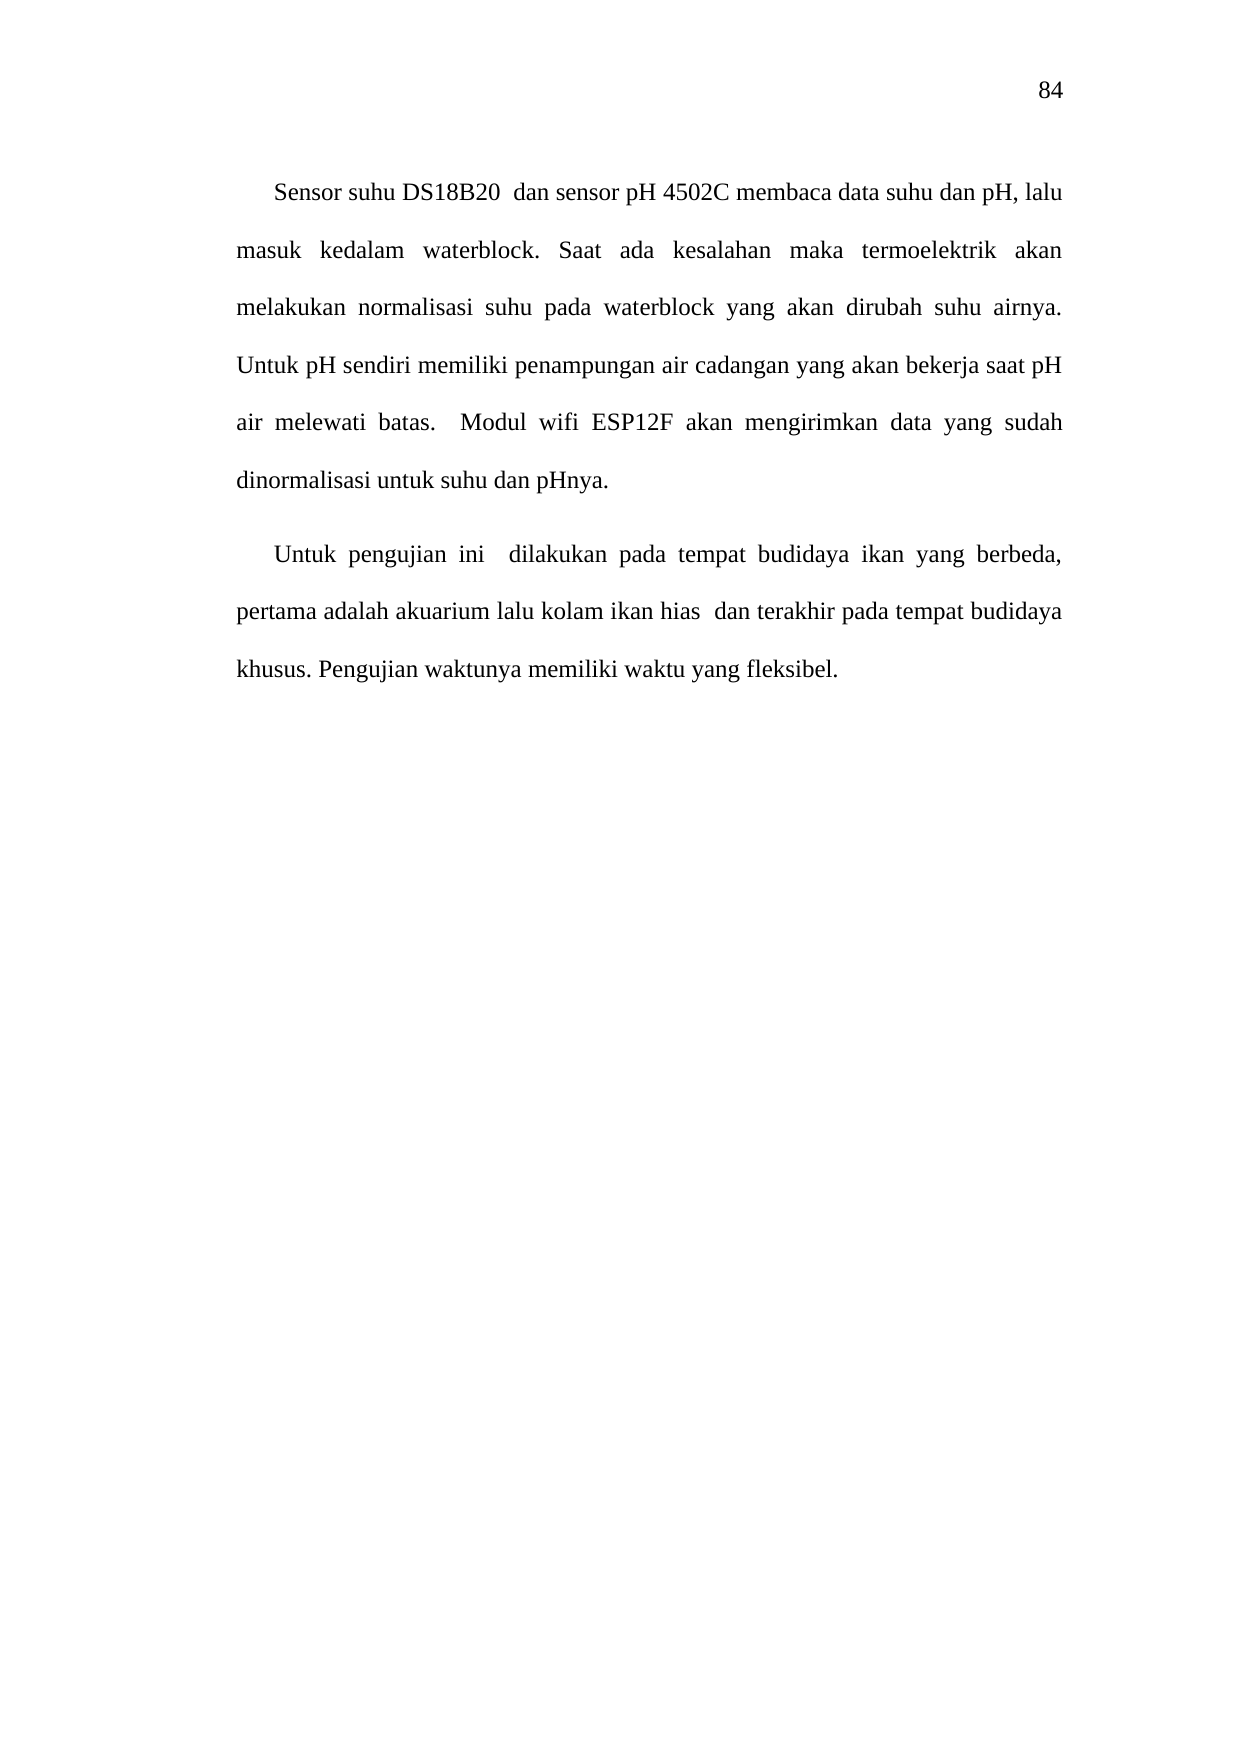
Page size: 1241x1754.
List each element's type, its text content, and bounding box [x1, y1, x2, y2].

text Untuk pengujian ini dilakukan pada tempat budidaya ikan yang berbeda, pertama adalah akuarium lalu kolam ikan hias dan terakhir pada tempat budidaya khusus. Pengujian waktunya memiliki waktu yang fleksibel. [236, 539, 1063, 683]
text Sensor suhu DS18B20 dan sensor pH 4502C membaca data suhu dan pH, lalu masuk kedalam waterblock. Saat ada kesalahan maka termoelektrik akan melakukan normalisasi suhu pada waterblock yang akan dirubah suhu airnya. Untuk pH sendiri memiliki penampungan air cadangan yang akan bekerja saat pH air melewati batas. Modul wifi ESP12F akan mengirimkan data yang sudah dinormalisasi untuk suhu dan pHnya. [236, 177, 1063, 493]
